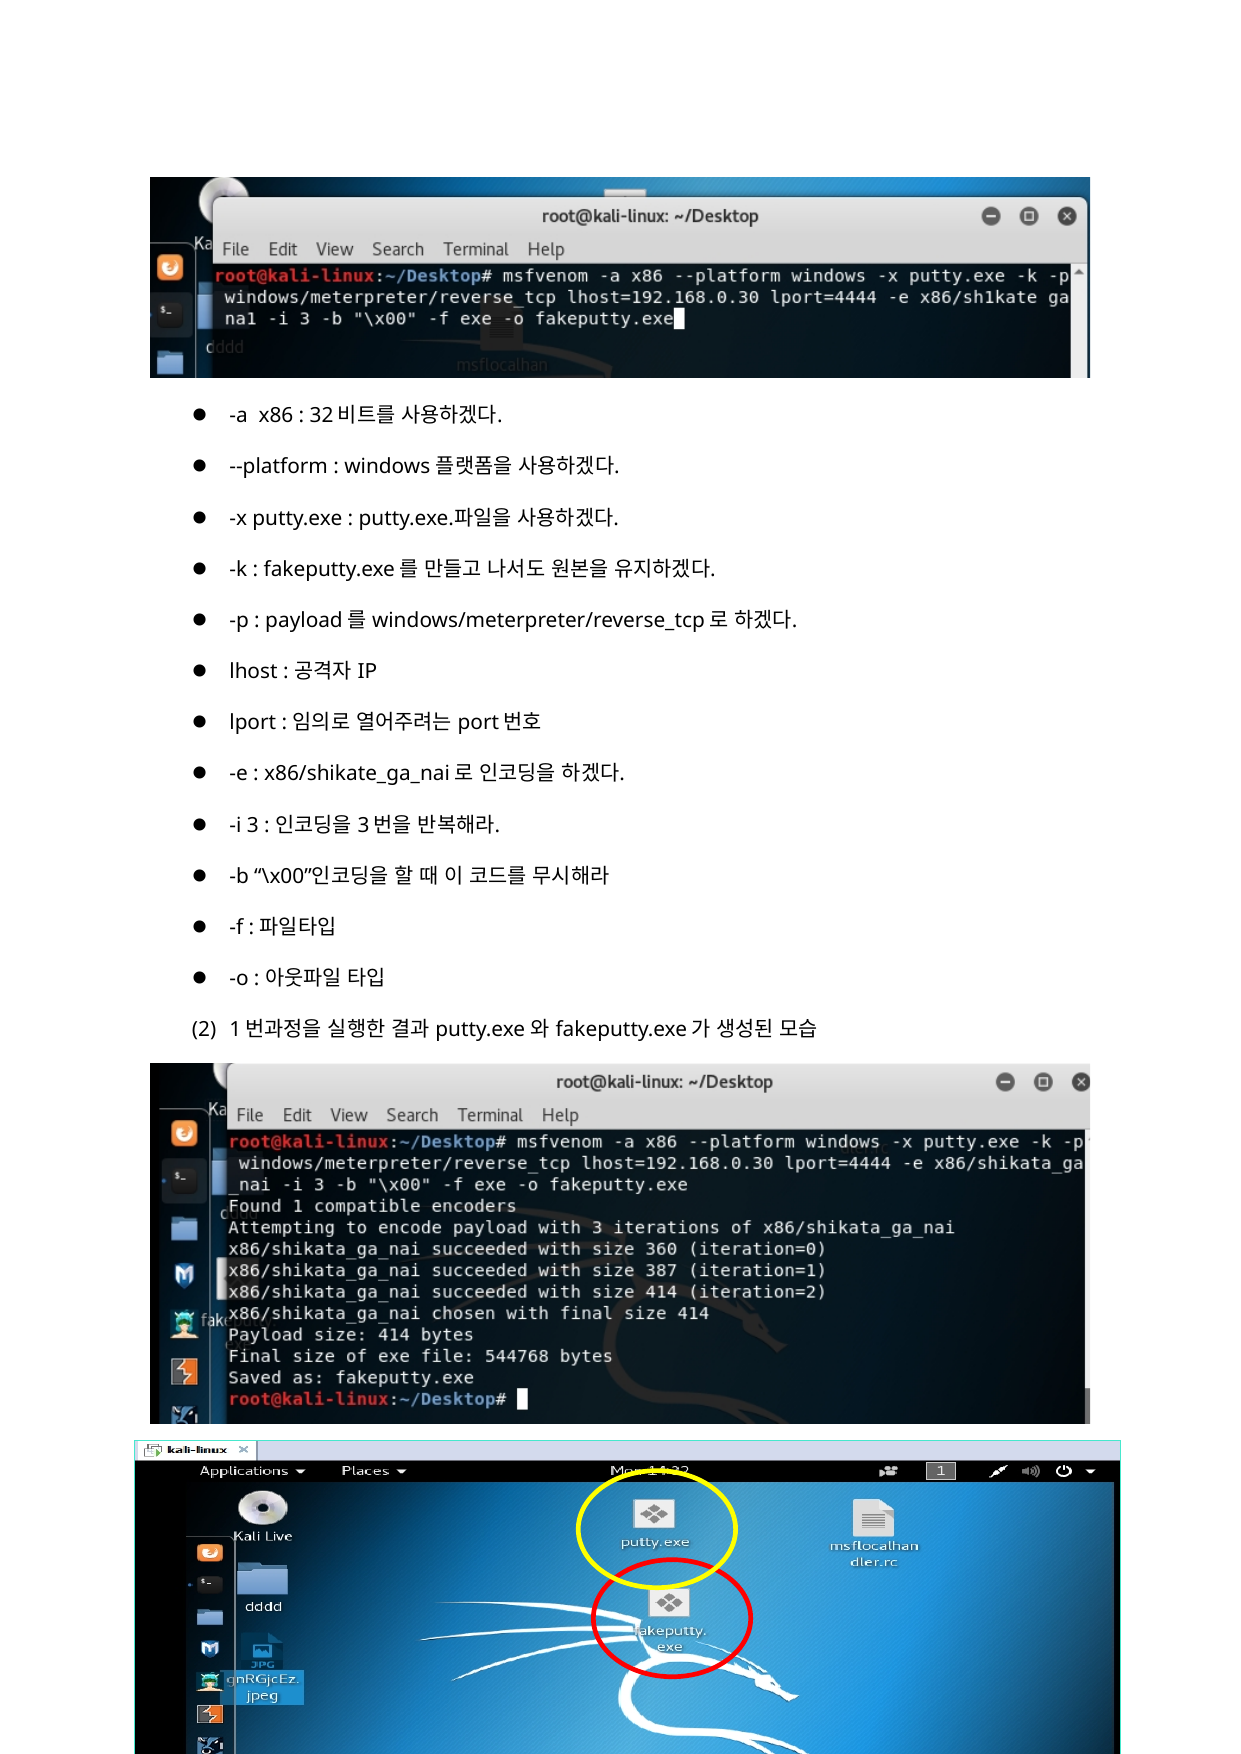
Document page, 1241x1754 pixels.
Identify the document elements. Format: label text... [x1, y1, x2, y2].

list 1번과정을 실행한 결과 putty.exe 와 fakeputty.exe가 생성된 모습 [192, 1012, 1090, 1043]
picture [135, 1441, 1120, 1754]
list -e : x86/shikate_ga_nai로 인코딩을 하겠다. [192, 757, 1090, 787]
list -k : fakeputty.exe를 만들고 나서도 원본을 유지하겠다. [192, 552, 1090, 582]
list -b “\x00”인코딩을 할 때 이 코드를 무시해라 [192, 859, 1090, 889]
list lport : 임의로 열어주려는 port번호 [192, 706, 1090, 736]
picture [150, 1063, 1091, 1424]
list -a x86 : 32비트를 사용하겠다. [192, 399, 1090, 429]
list -i 3 : 인코딩을 3번을 반복해라. [192, 808, 1090, 838]
list -p : payload를 windows/meterpreter/reverse_tcp로 하겠다. [192, 603, 1090, 633]
list -x putty.exe : putty.exe.파일을 사용하겠다. [192, 501, 1090, 531]
picture [150, 177, 1091, 378]
list --platform : windows 플랫폼을 사용하겠다. [192, 450, 1090, 480]
list -o : 아웃파일 타입 [192, 961, 1090, 992]
list -f : 파일타입 [192, 910, 1090, 940]
list lhost : 공격자 IP [192, 654, 1090, 685]
